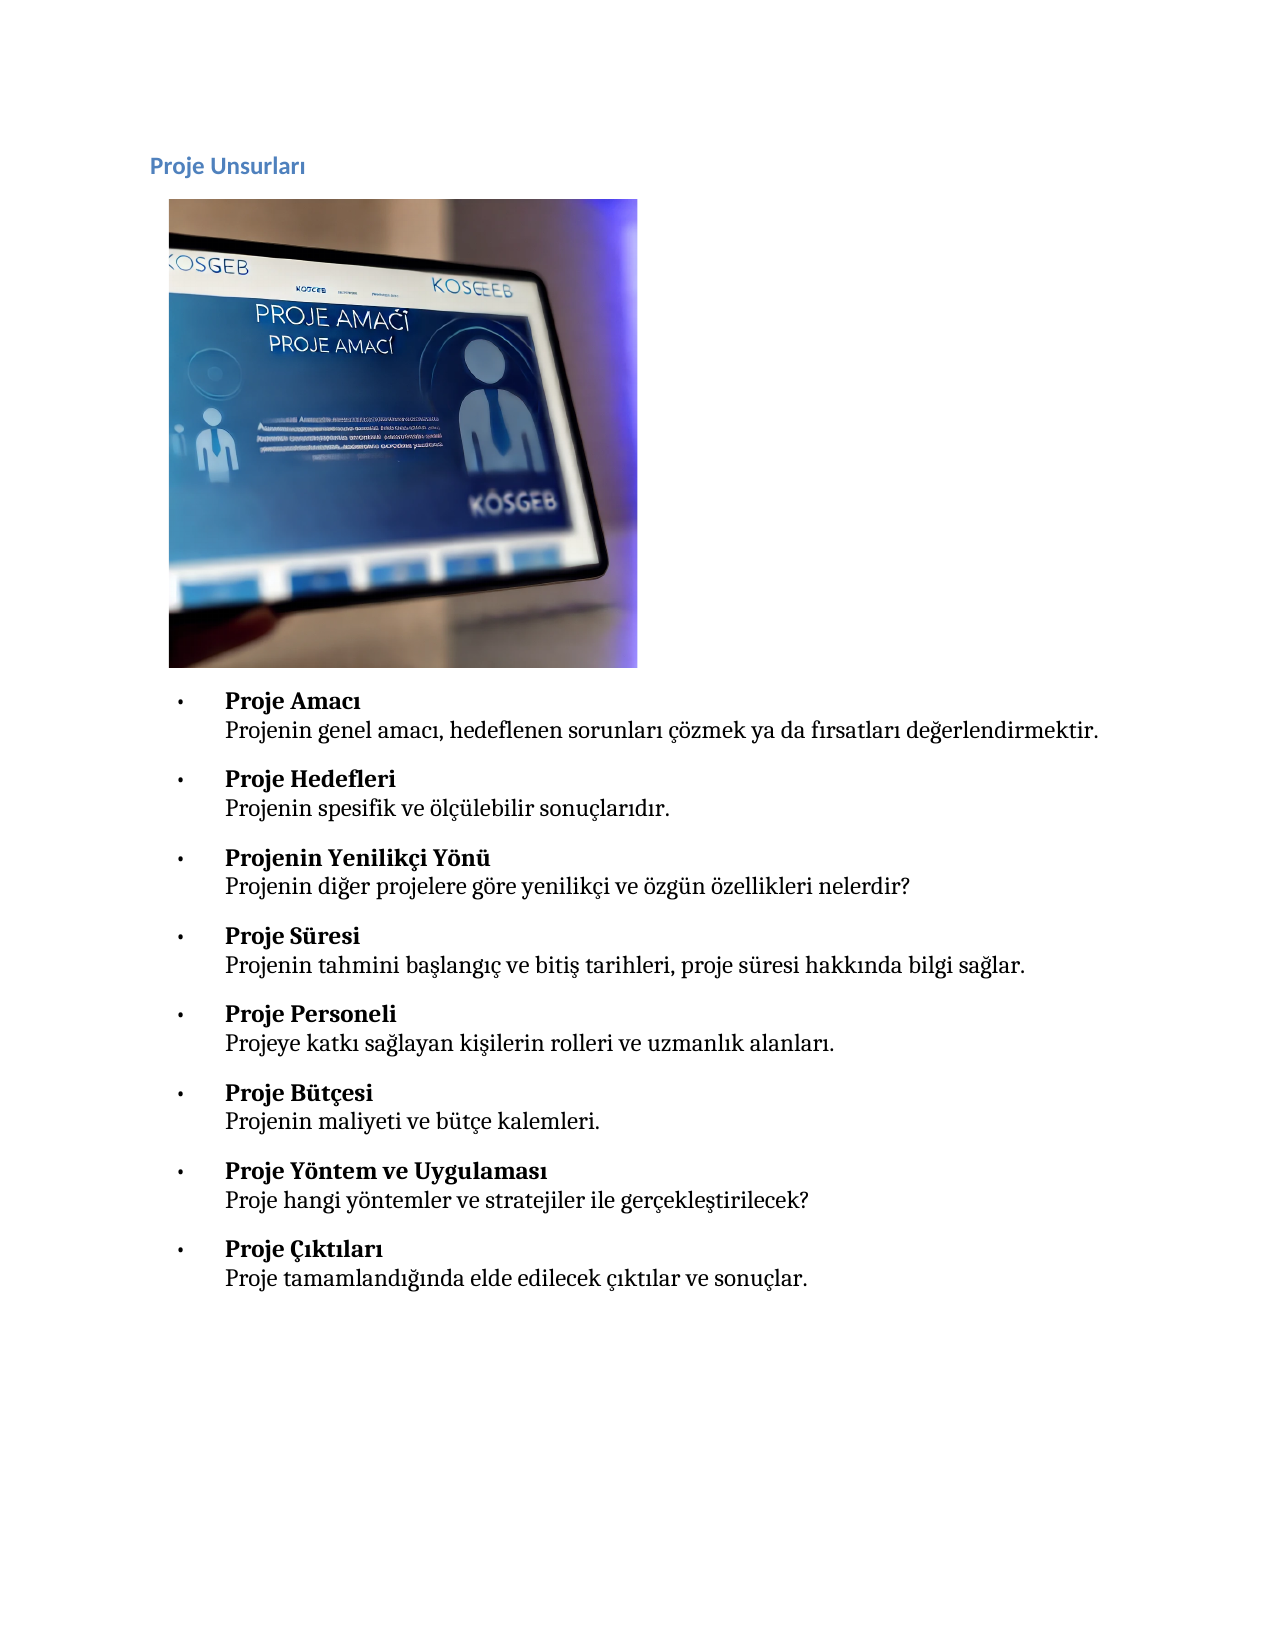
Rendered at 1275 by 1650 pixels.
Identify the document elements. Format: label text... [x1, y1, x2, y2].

list Projenin Yenilikçi Yönü Projenin diğer projelere göre yenilikçi ve özgün özellikleri nelerdir? [175, 843, 1125, 901]
list Proje Süresi Projenin tahmini başlangıç ve bitiş tarihleri, proje süresi hakkında bilgi sağlar. [175, 922, 1125, 979]
list Proje Bütçesi Projenin maliyeti ve bütçe kalemleri. [175, 1078, 1125, 1136]
list Proje Çıktıları Proje tamamlandığında elde edilecek çıktılar ve sonuçlar. [175, 1235, 1125, 1293]
picture [168, 199, 638, 668]
list Proje Yöntem ve Uygulaması Proje hangi yöntemler ve stratejiler ile gerçekleştirilecek? [175, 1157, 1125, 1214]
list Proje Amacı Projenin genel amacı, hedeflenen sorunları çözmek ya da fırsatları değerlendirmektir. [175, 687, 1125, 744]
list Proje Personeli Projeye katkı sağlayan kişilerin rolleri ve uzmanlık alanları. [175, 1000, 1125, 1058]
subtitle Proje Unsurları [150, 150, 1125, 181]
list Proje Hedefleri Projenin spesifik ve ölçülebilir sonuçlarıdır. [175, 765, 1125, 823]
